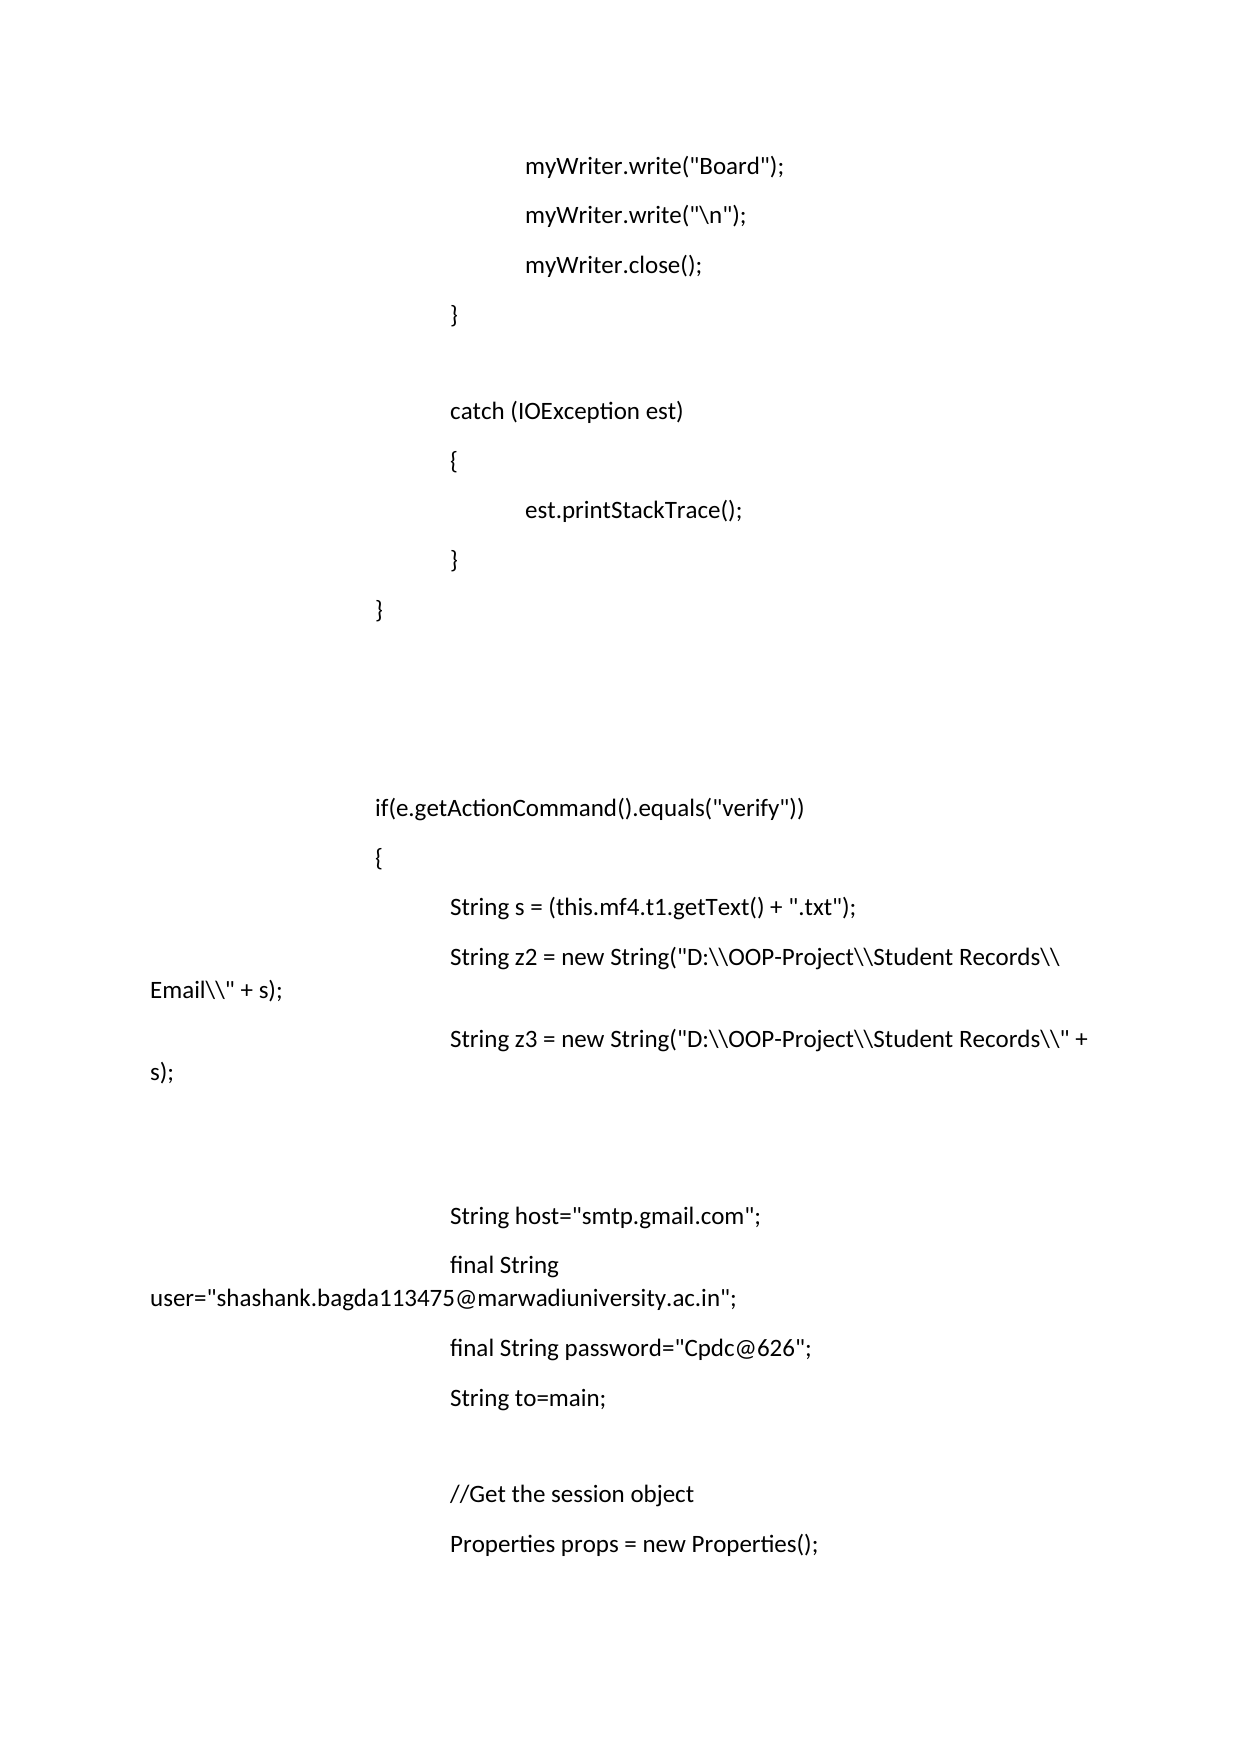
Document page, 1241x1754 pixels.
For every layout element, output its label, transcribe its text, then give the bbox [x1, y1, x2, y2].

text String z2 = new String("D:\\OOP-Project\\Student Records\\Email\\" + s); [150, 941, 1090, 1004]
text Properties props = new Properties(); [150, 1528, 1090, 1558]
text } [150, 544, 1090, 575]
text myWriter.write("Board"); [150, 150, 1090, 181]
text { [150, 842, 1090, 872]
text catch (IOException est) [150, 395, 1090, 426]
text //Get the session object [150, 1478, 1090, 1509]
text { [150, 445, 1090, 476]
text } [150, 594, 1090, 624]
text myWriter.write("\n"); [150, 199, 1090, 230]
text String z3 = new String("D:\\OOP-Project\\Student Records\\" + s); [150, 1023, 1090, 1087]
text } [150, 299, 1090, 329]
text String s = (this.mf4.t1.getText() + ".txt"); [150, 891, 1090, 922]
text if(e.getActionCommand().equals("verify")) [150, 792, 1090, 823]
text String to=main; [150, 1382, 1090, 1412]
text myWriter.close(); [150, 249, 1090, 280]
text est.printStackTrace(); [150, 494, 1090, 525]
text final String password="Cpdc@626"; [150, 1332, 1090, 1363]
text final String user="shashank.bagda113475@marwadiuniversity.ac.in"; [150, 1249, 1090, 1313]
text String host="smtp.gmail.com"; [150, 1200, 1090, 1231]
